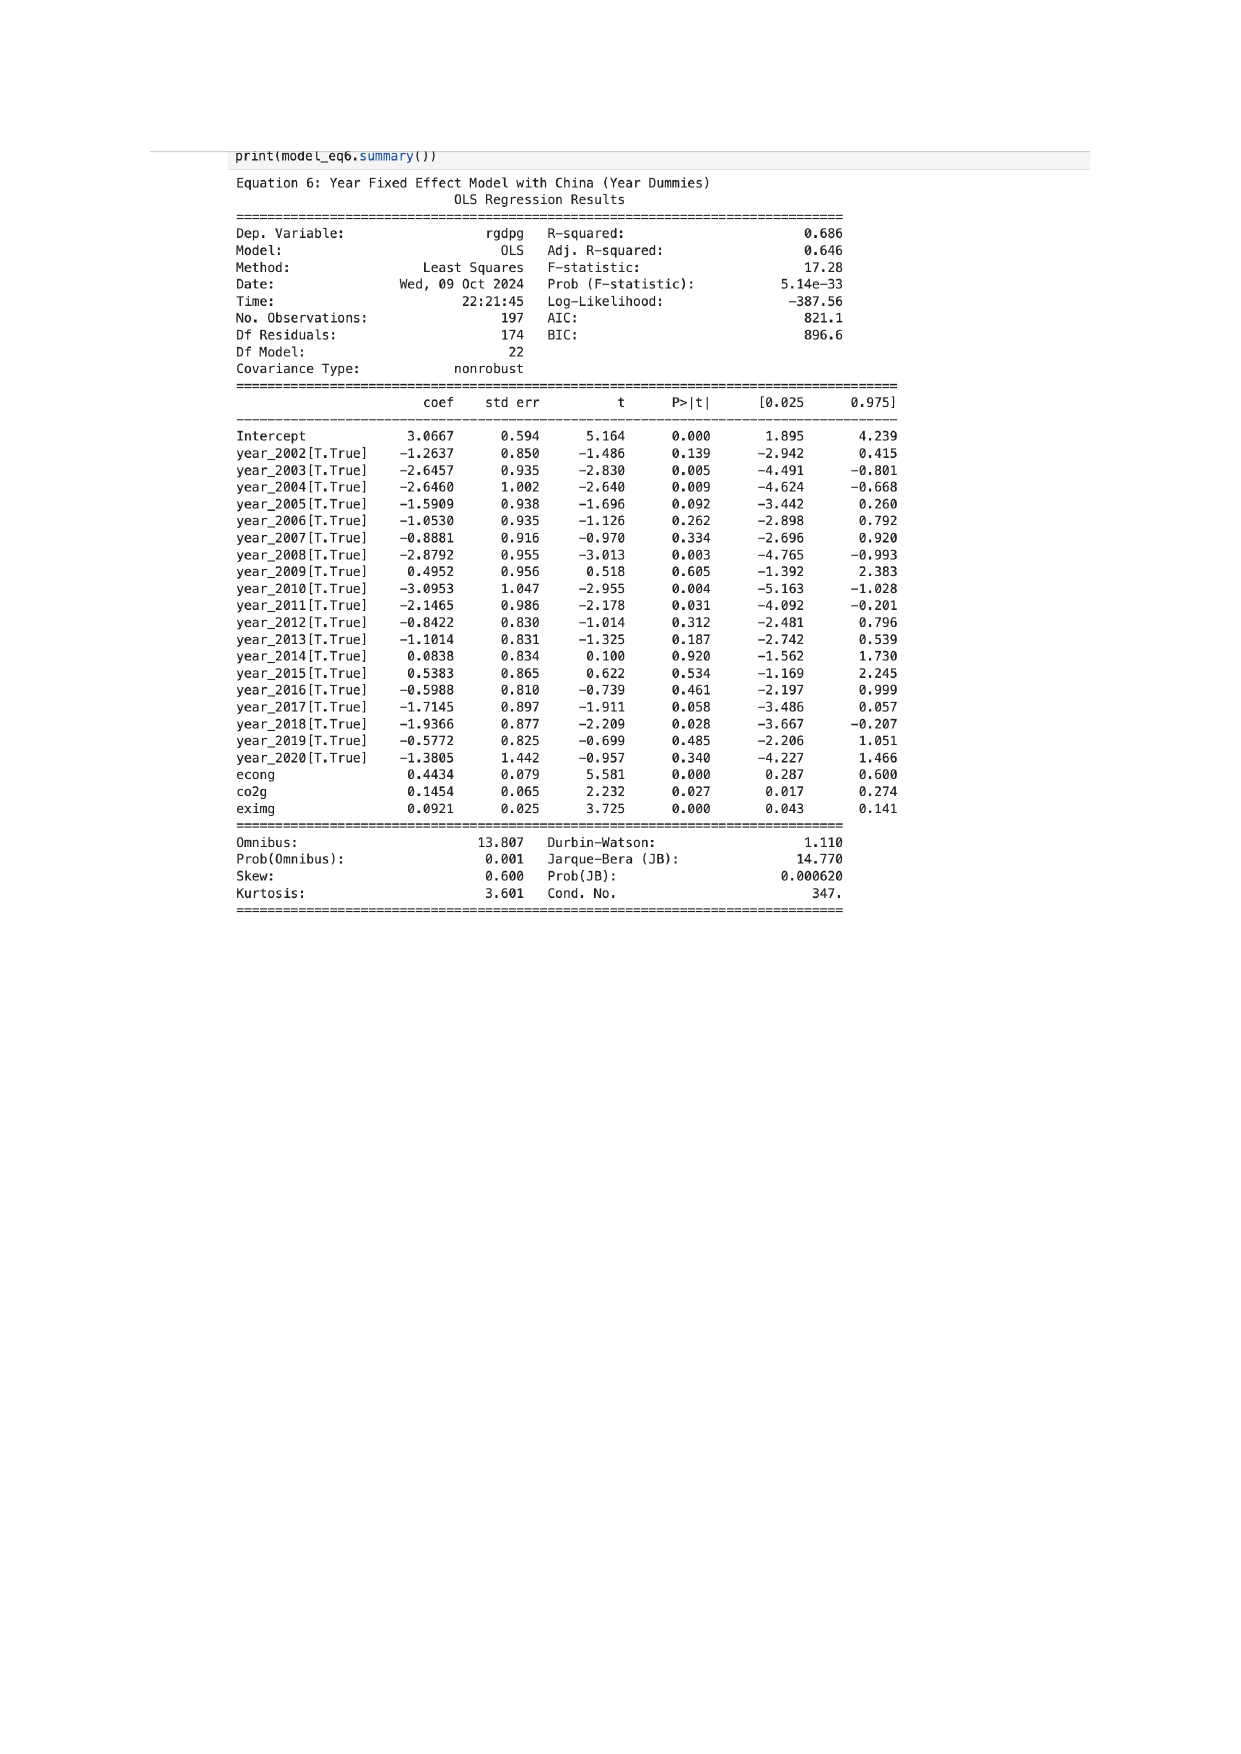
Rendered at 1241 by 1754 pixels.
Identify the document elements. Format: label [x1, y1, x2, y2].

picture [150, 150, 1091, 913]
